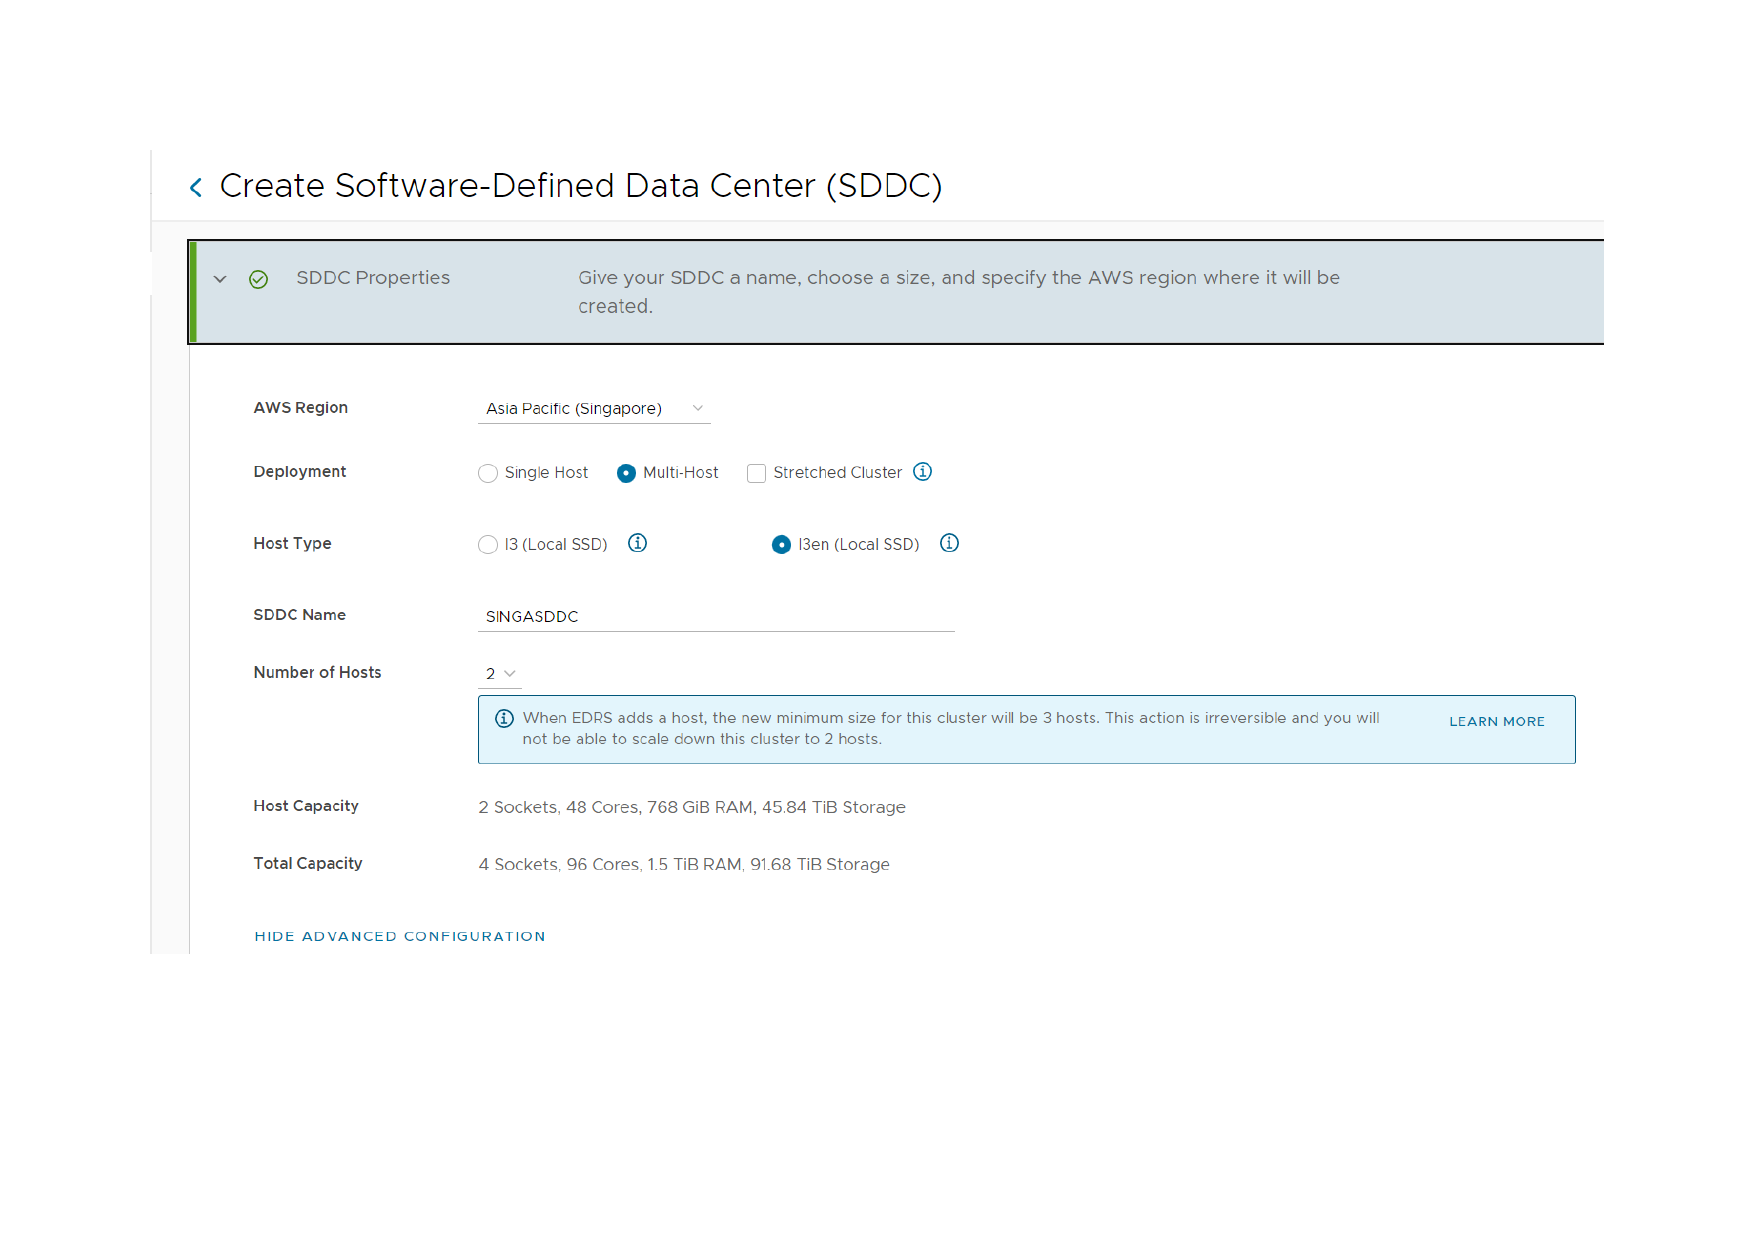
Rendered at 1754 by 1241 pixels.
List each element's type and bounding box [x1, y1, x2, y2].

picture [150, 150, 1604, 954]
